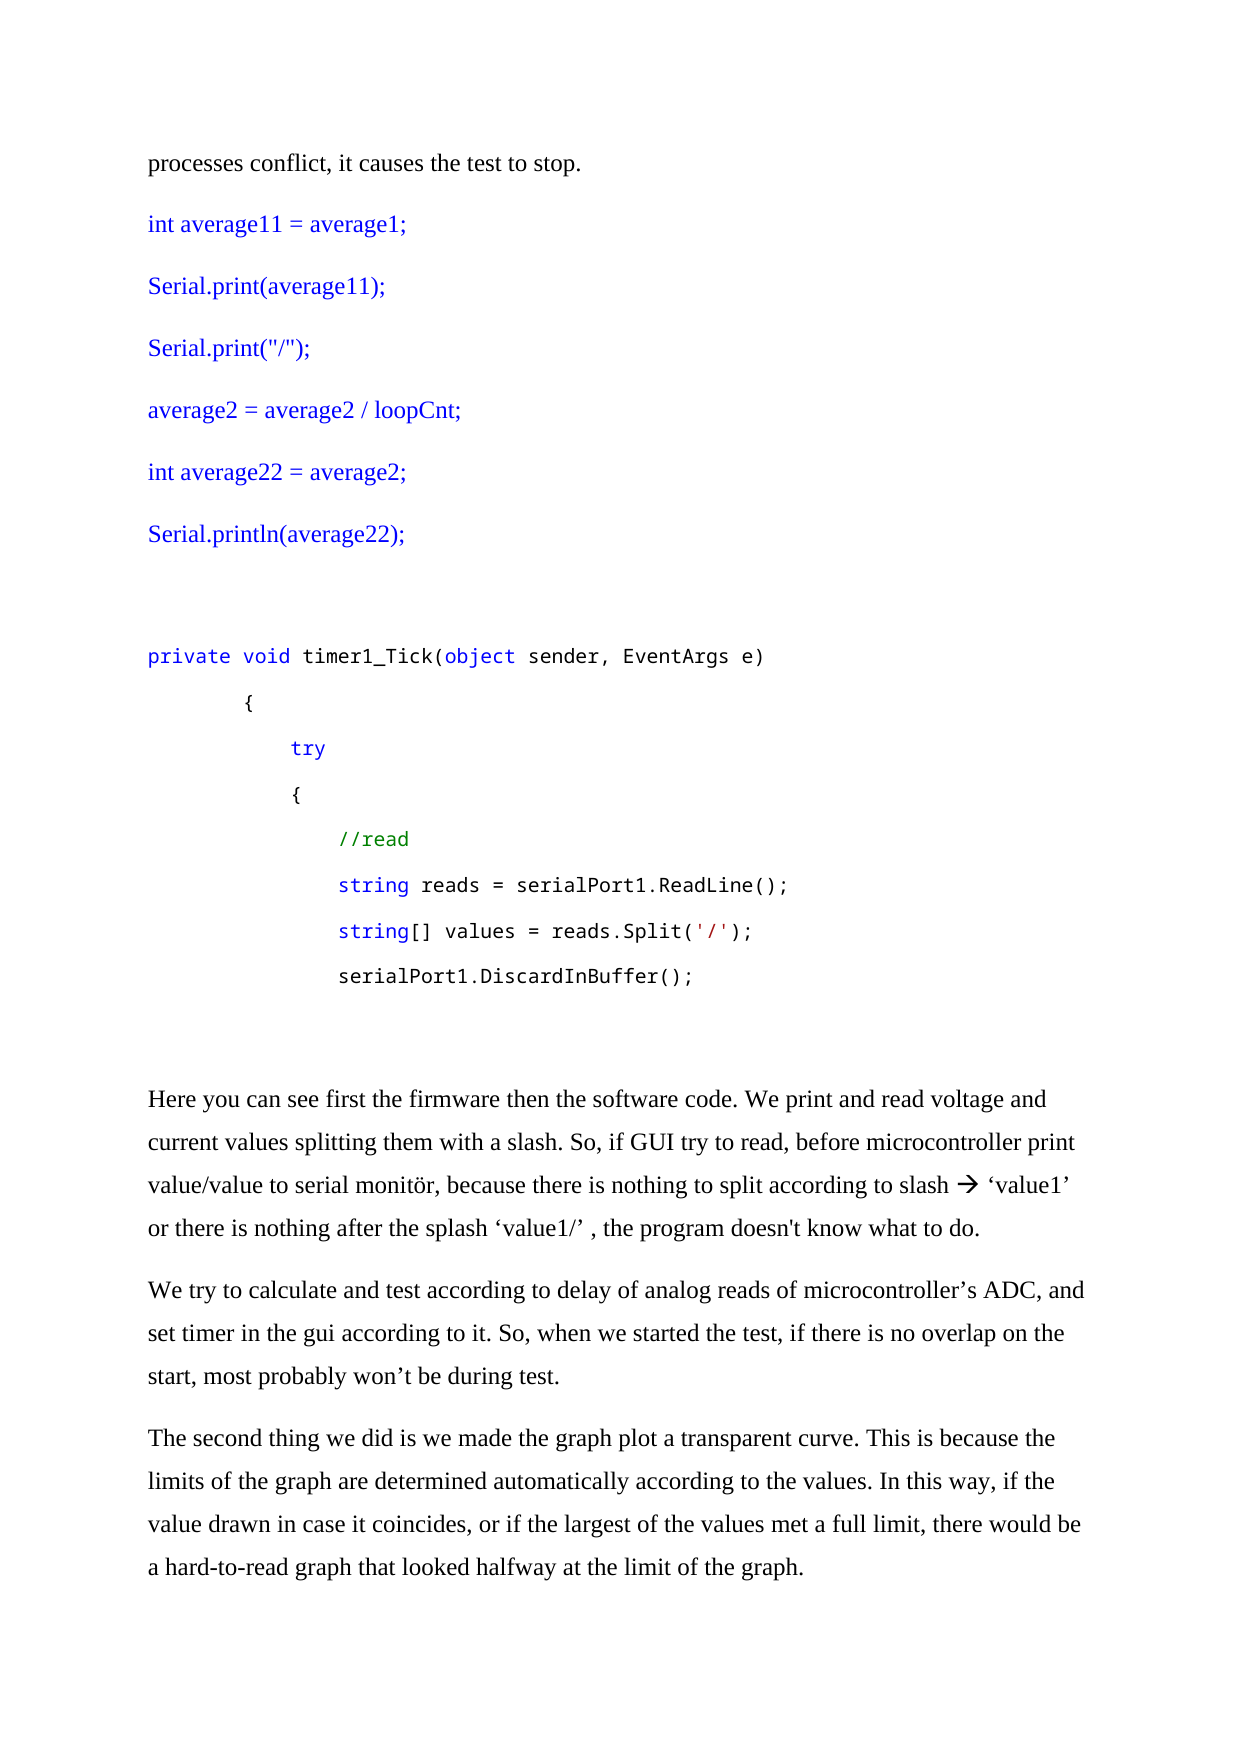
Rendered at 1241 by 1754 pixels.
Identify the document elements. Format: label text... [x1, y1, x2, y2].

text try [148, 734, 1093, 761]
text serialPort1.DiscardInBuffer(); [148, 963, 1093, 990]
text //read [148, 826, 1093, 852]
text We try to calculate and test according to delay of analog reads of microcontroller’s ADC, and set timer in the gui according to it. So, when we started the test, if there is no overlap on the start, most probably won’t be during test. [148, 1275, 1093, 1390]
text int average22 = average2; [148, 457, 1093, 486]
text average2 = average2 / loopCnt; [148, 395, 1093, 424]
text { [148, 780, 1093, 807]
text private void timer1_Tick(object sender, EventArgs e) [148, 643, 1093, 669]
text string reads = serialPort1.ReadLine(); [148, 871, 1093, 898]
text string[] values = reads.Split('/'); [148, 917, 1093, 944]
text Here you can see first the firmware then the software code. We print and read voltage and current values splitting them with a slash. So, if GUI try to read, before microcontroller print value/value to serial monitör, because there is nothing to split according to slash ‘value1’ or there is nothing after the splash ‘value1/’ , the program doesn't know what to do. [148, 1084, 1093, 1242]
text Serial.print(average11); [148, 271, 1093, 300]
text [148, 148, 1093, 176]
text The second thing we did is we made the graph plot a transparent curve. This is because the limits of the graph are determined automatically according to the values. In this way, if the value drawn in case it coincides, or if the largest of the values met a full limit, there would be a hard-to-read graph that looked halfway at the limit of the graph. [148, 1423, 1093, 1581]
text int average11 = average1; [148, 209, 1093, 238]
text Serial.println(average22); [148, 519, 1093, 548]
text { [148, 688, 1093, 715]
text Serial.print("/"); [148, 333, 1093, 362]
